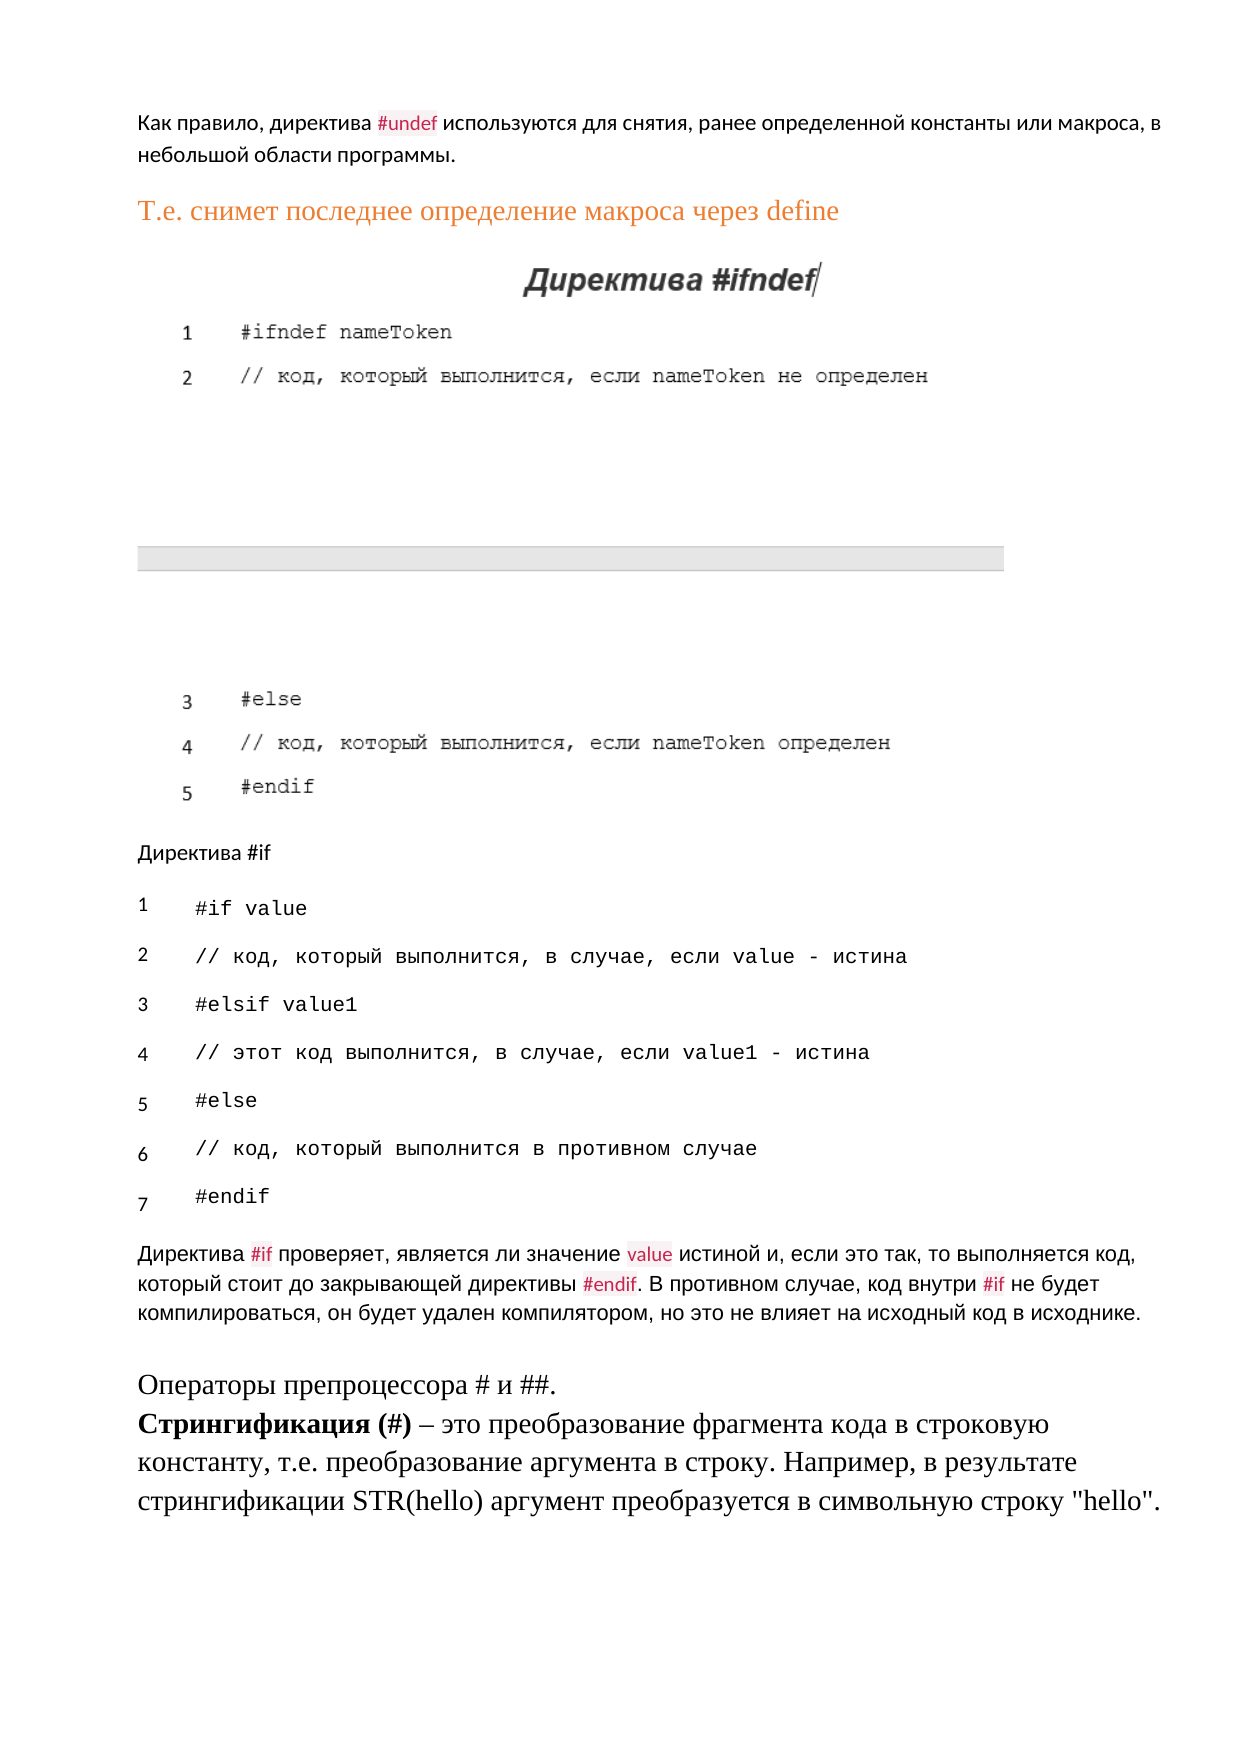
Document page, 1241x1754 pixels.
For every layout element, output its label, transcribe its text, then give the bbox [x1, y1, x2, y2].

table_header #if value // код, который выполнится, в случае, если value - истина #elsif value1 // этот код выполнится, в случае, если value1 - истина #else // код, который выполнится в противном случае #endif [195, 891, 1240, 1241]
picture [137, 252, 1004, 813]
text Т.е. снимет последнее определение макроса через define [137, 193, 1176, 227]
table_header 1 2 3 4 5 6 7 [138, 891, 195, 1241]
text Директива #if [137, 838, 1176, 866]
text Как правило, директива #undef используются для снятия, ранее определенной константы или макроса, в небольшой области программы. [137, 108, 1176, 168]
text Директива #if проверяет, является ли значение value истиной и, если это так, то выполняется код, который стоит до закрывающей директивы #endif. В противном случае, код внутри #if не будет компилироваться, он будет удален компилятором, но это не влияет на исходный код в исходнике. [137, 1241, 1176, 1325]
text Операторы препроцессора # и ##. Стрингификация (#) – это преобразование фрагмента кода в строковую константу, т.е. преобразование аргумента в строку. Например, в результате стрингификации STR(hello) аргумент преобразуется в символьную строку "hello". [137, 1329, 1176, 1517]
